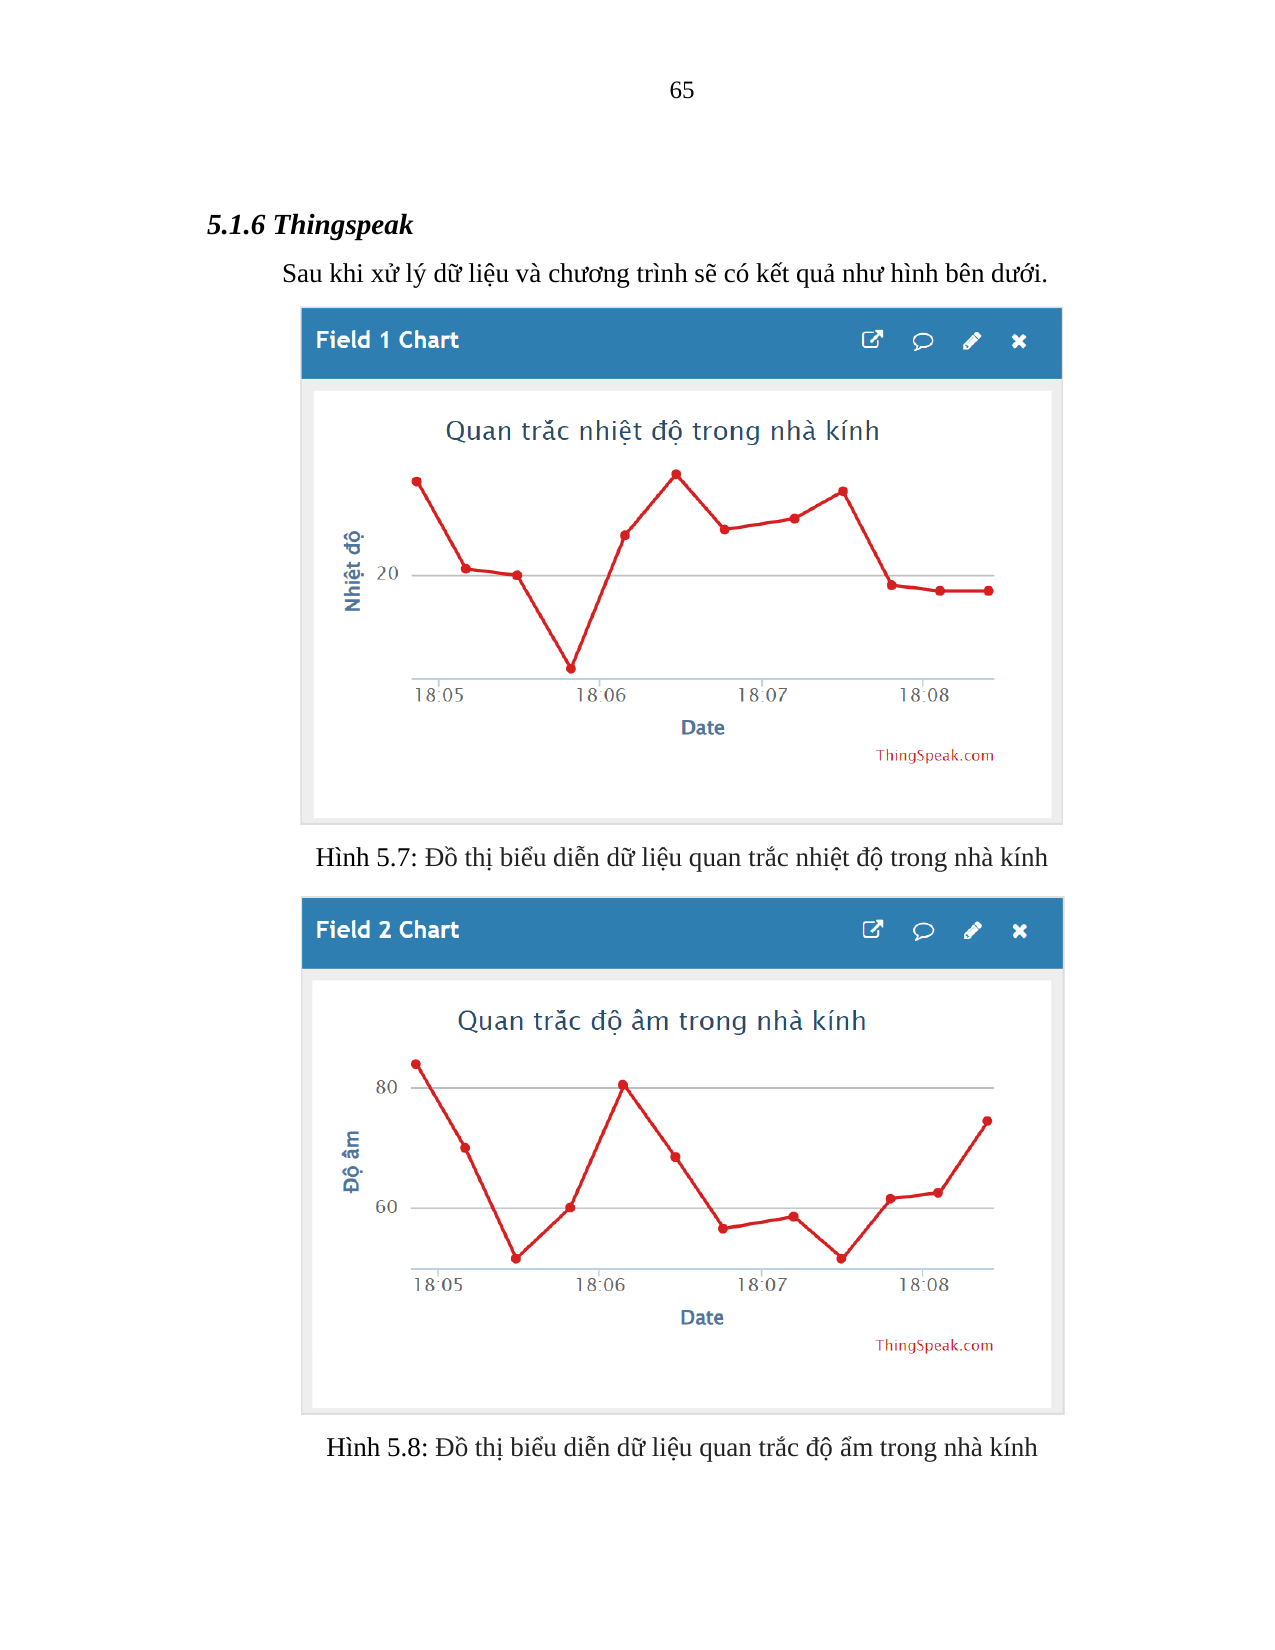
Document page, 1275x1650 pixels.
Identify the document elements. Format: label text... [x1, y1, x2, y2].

text 5.1.6 Thingspeak [207, 207, 1157, 240]
picture [298, 303, 1066, 826]
text Hình 5.7: Đồ thị biểu diễn dữ liệu quan trắc nhiệt độ trong nhà kính [207, 841, 1157, 872]
text Hình 5.8: Đồ thị biểu diễn dữ liệu quan trắc độ ẩm trong nhà kính [207, 1431, 1157, 1462]
picture [298, 892, 1066, 1416]
text Sau khi xử lý dữ liệu và chương trình sẽ có kết quả như hình bên dưới. [207, 257, 1157, 288]
